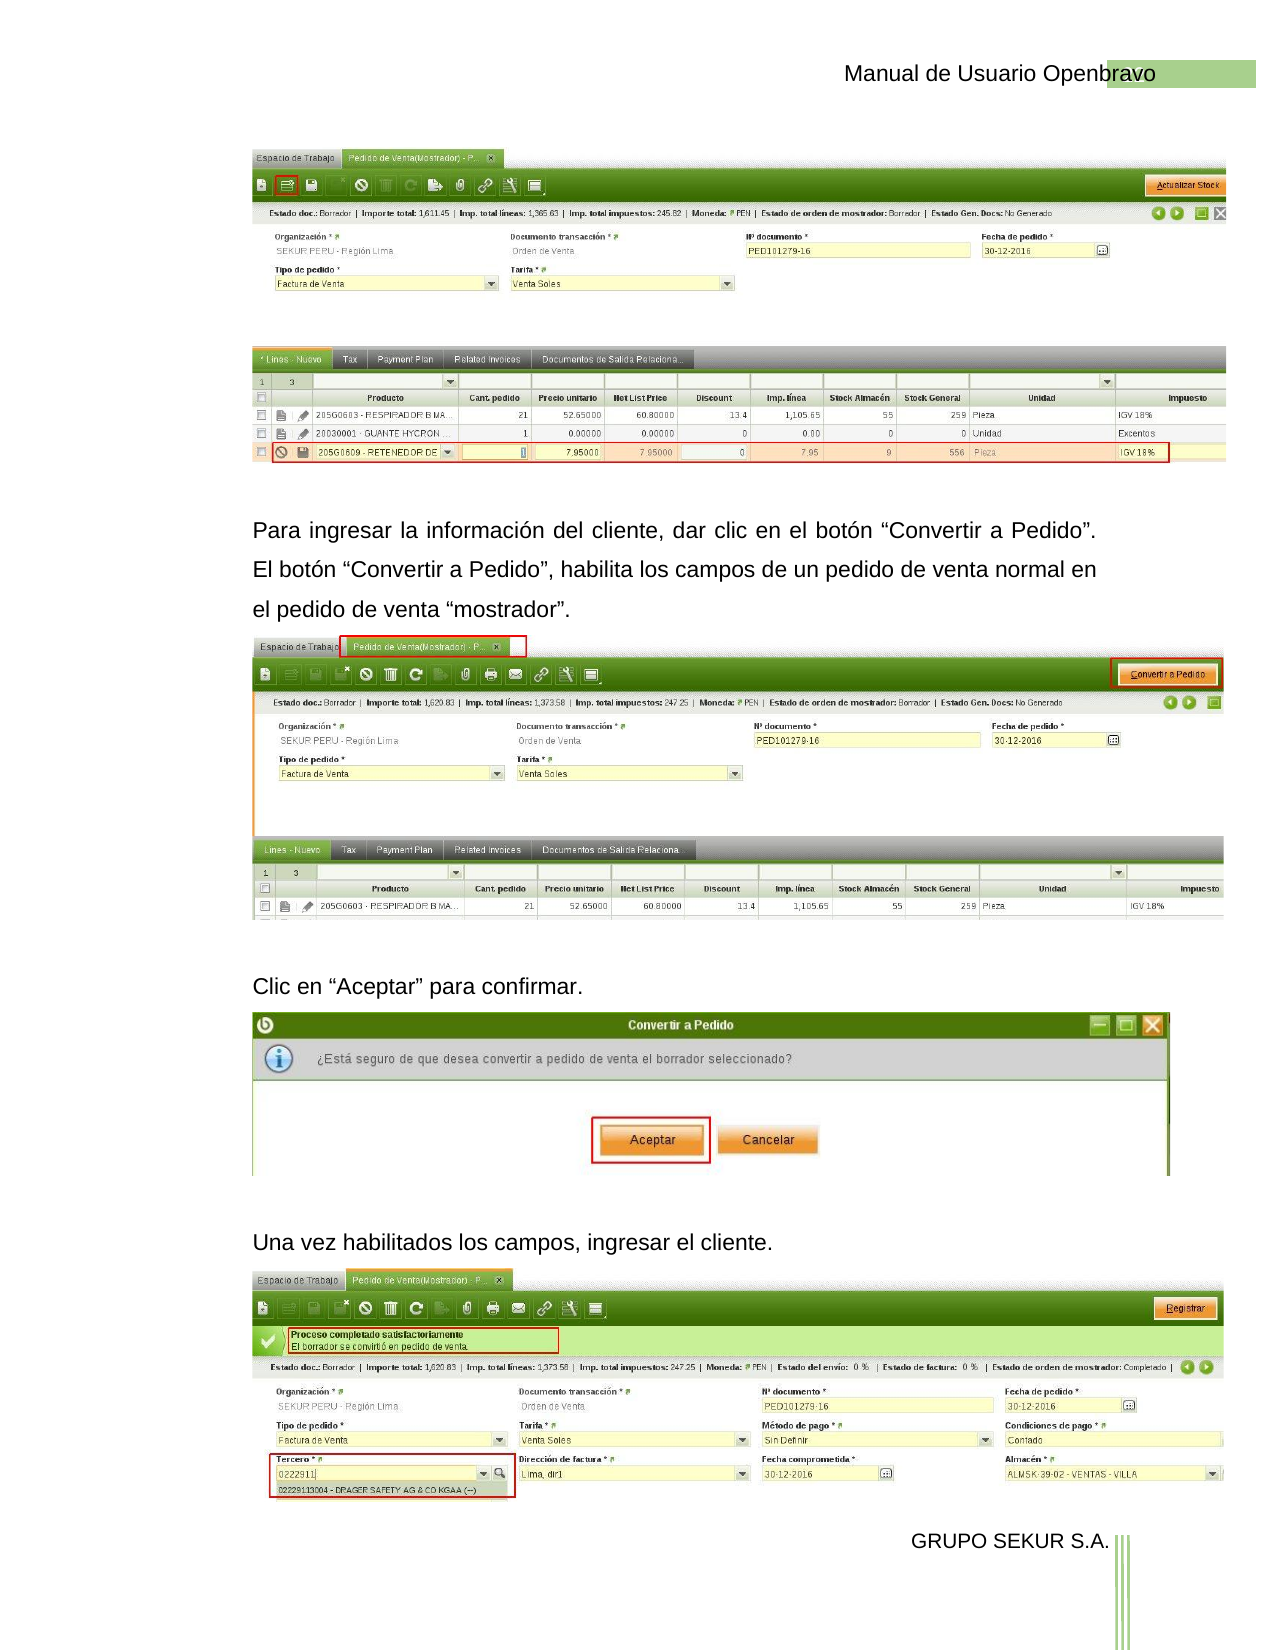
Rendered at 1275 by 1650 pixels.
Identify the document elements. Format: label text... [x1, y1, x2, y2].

picture [252, 1268, 1224, 1502]
picture [252, 147, 1227, 464]
picture [252, 1012, 1171, 1176]
list Clic en “Aceptar” para confirmar. [252, 973, 1098, 999]
list Para ingresar la información del cliente, dar clic en el botón “Convertir a Pedido”. El botón “Convertir a Pedido”, habilita los campos de un pedido de venta normal en el pedido de venta “mostrador”. [252, 517, 1098, 622]
list Una vez habilitados los campos, ingresar el cliente. [252, 1229, 1098, 1255]
picture [252, 635, 1224, 920]
